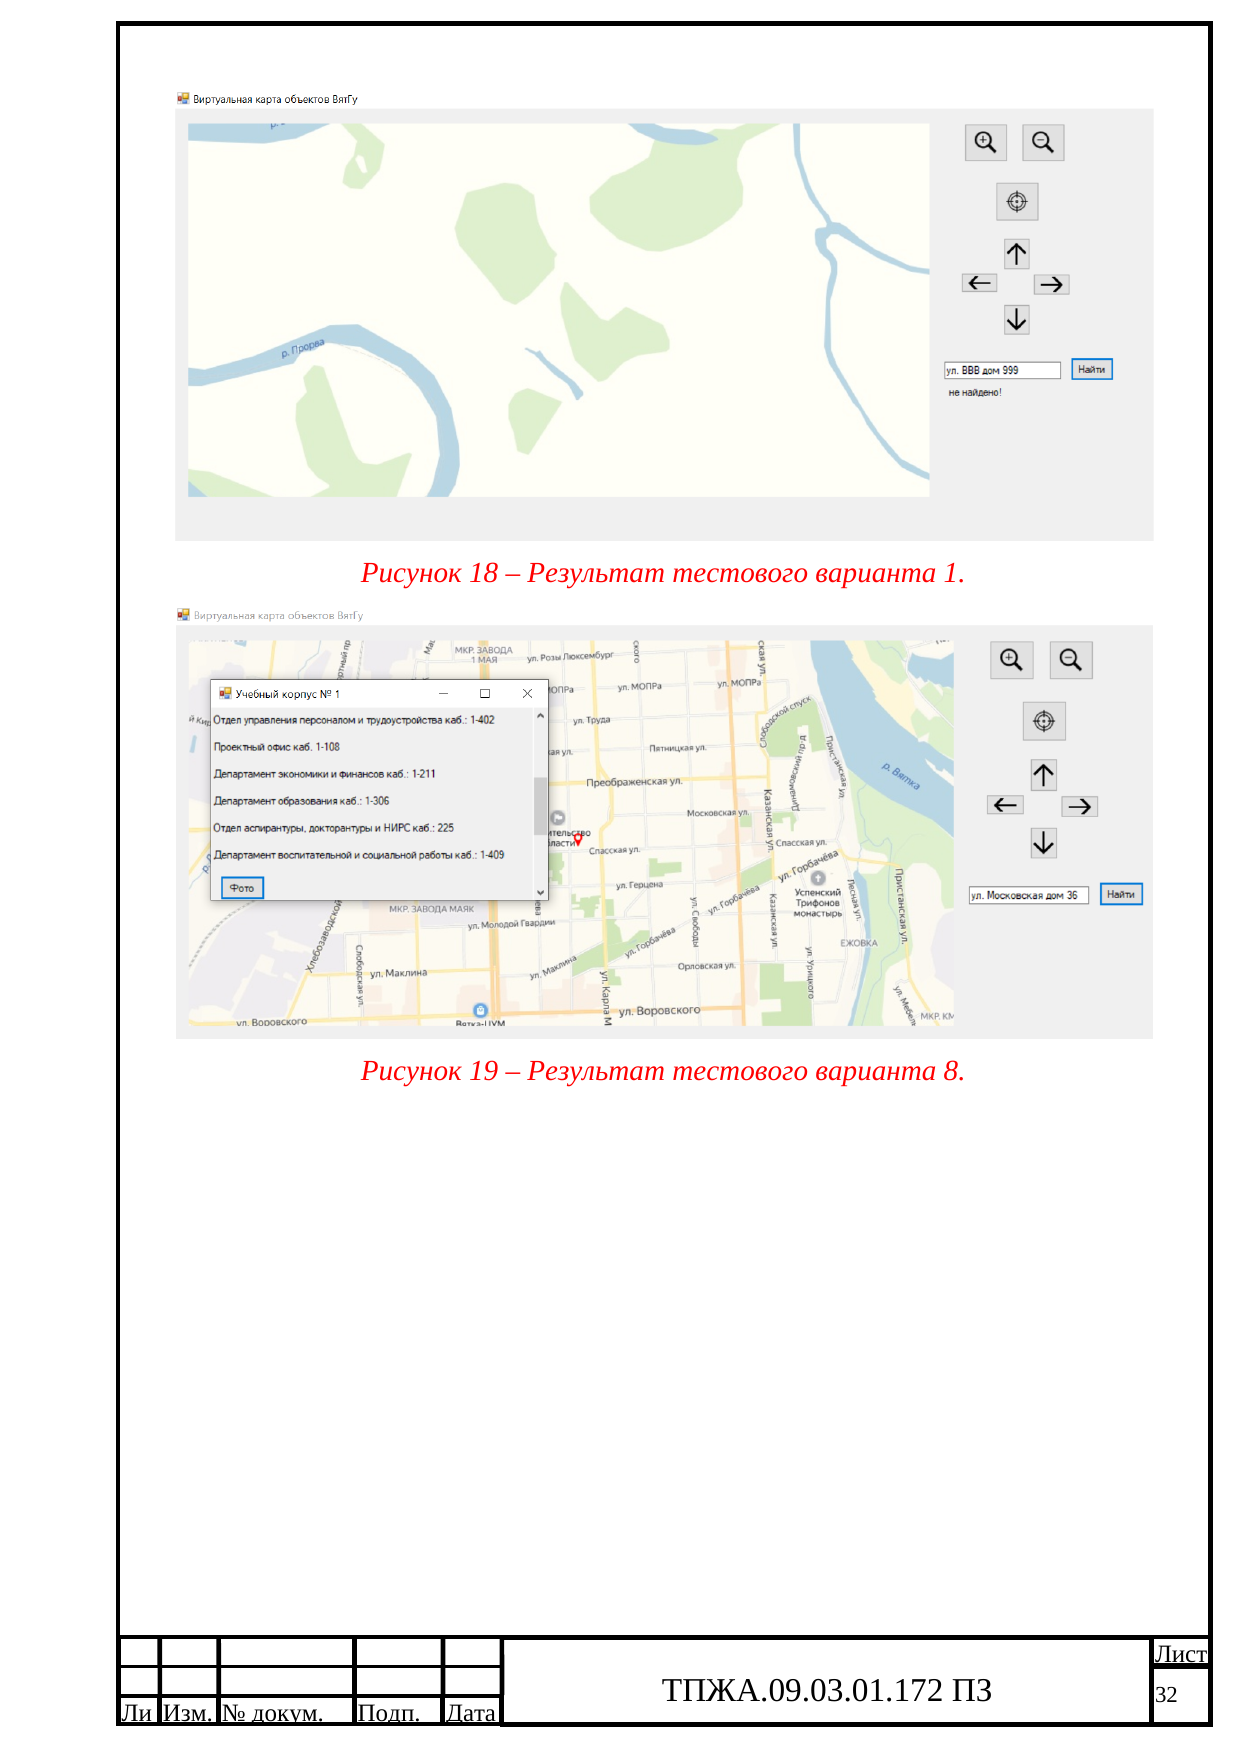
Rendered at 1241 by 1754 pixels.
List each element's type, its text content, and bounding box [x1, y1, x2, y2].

text Рисунок 19 – Результат тестового варианта 8. [148, 1053, 1181, 1086]
picture [176, 605, 1153, 1039]
text Рисунок 18 – Результат тестового варианта 1. [148, 555, 1181, 588]
picture [175, 88, 1154, 541]
